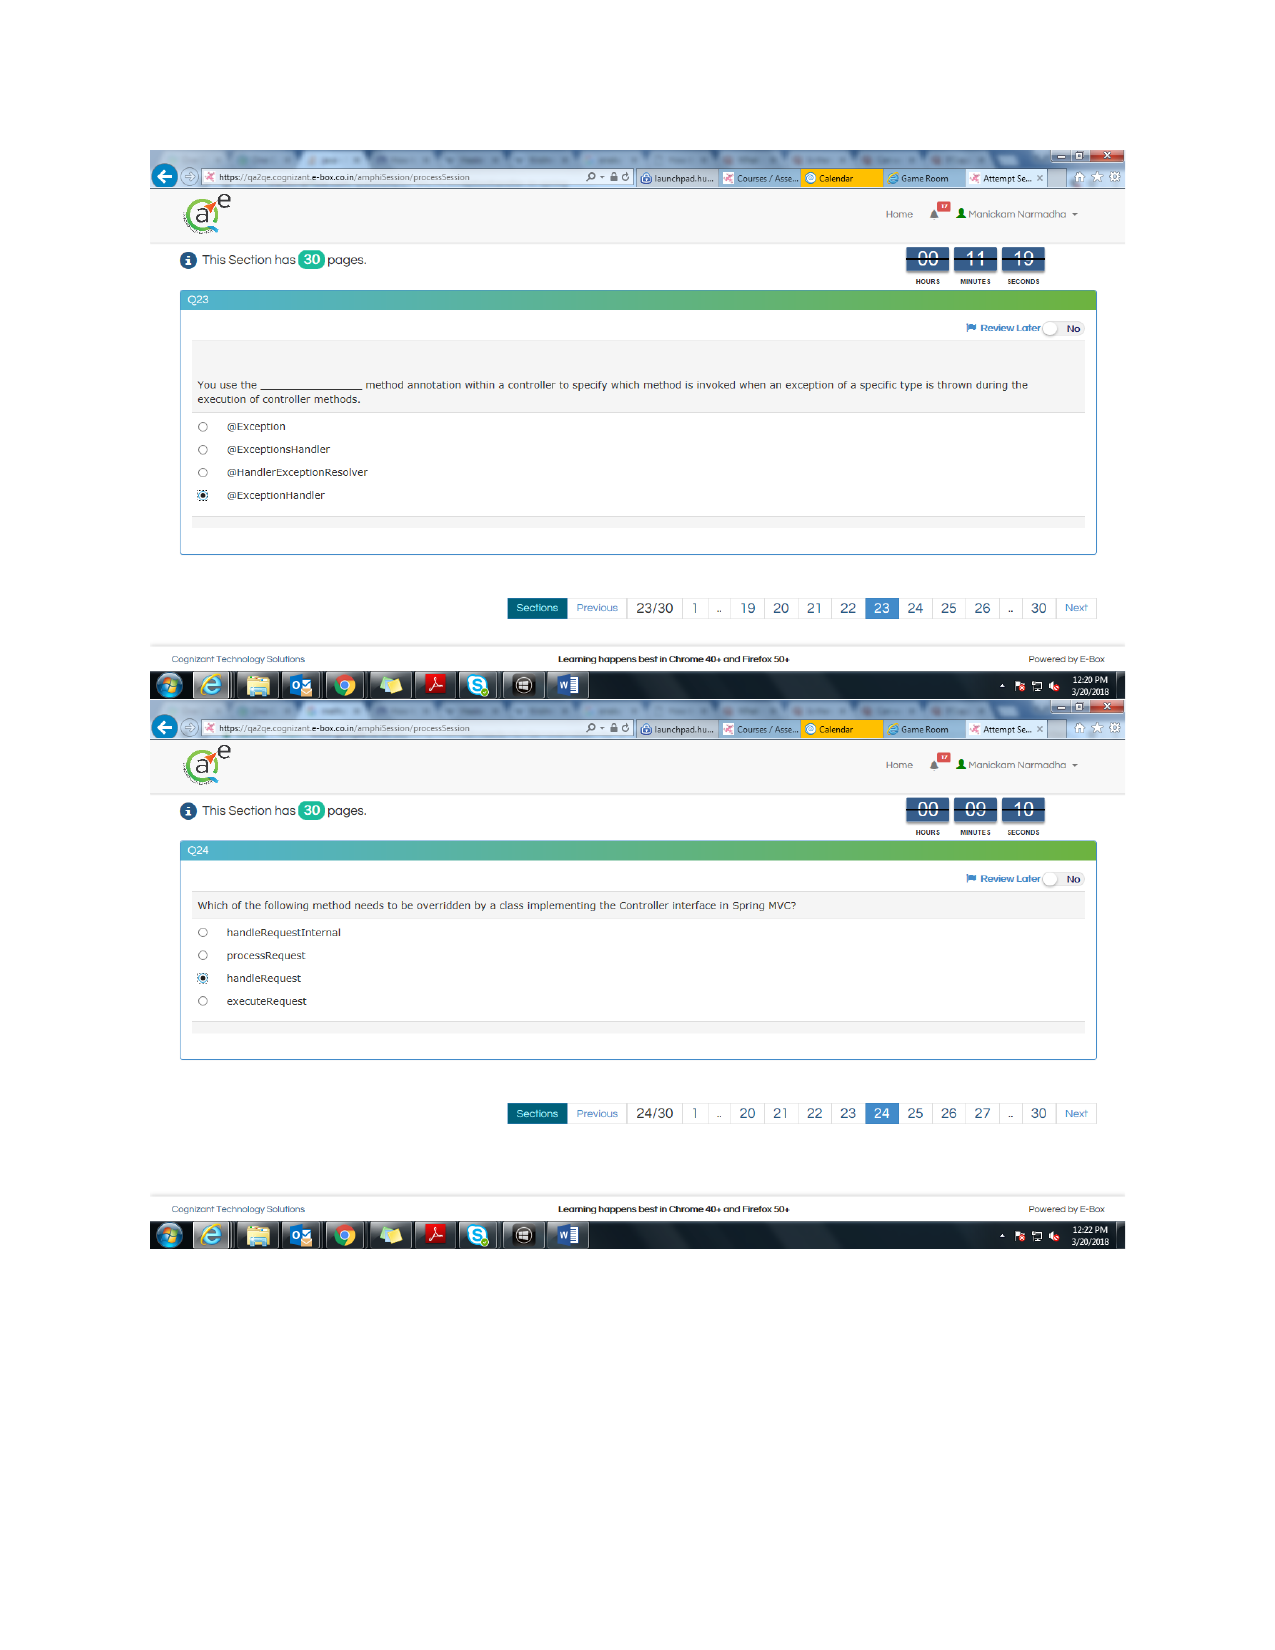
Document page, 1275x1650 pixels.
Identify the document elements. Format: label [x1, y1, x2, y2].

picture [150, 150, 1125, 699]
picture [150, 700, 1125, 1249]
